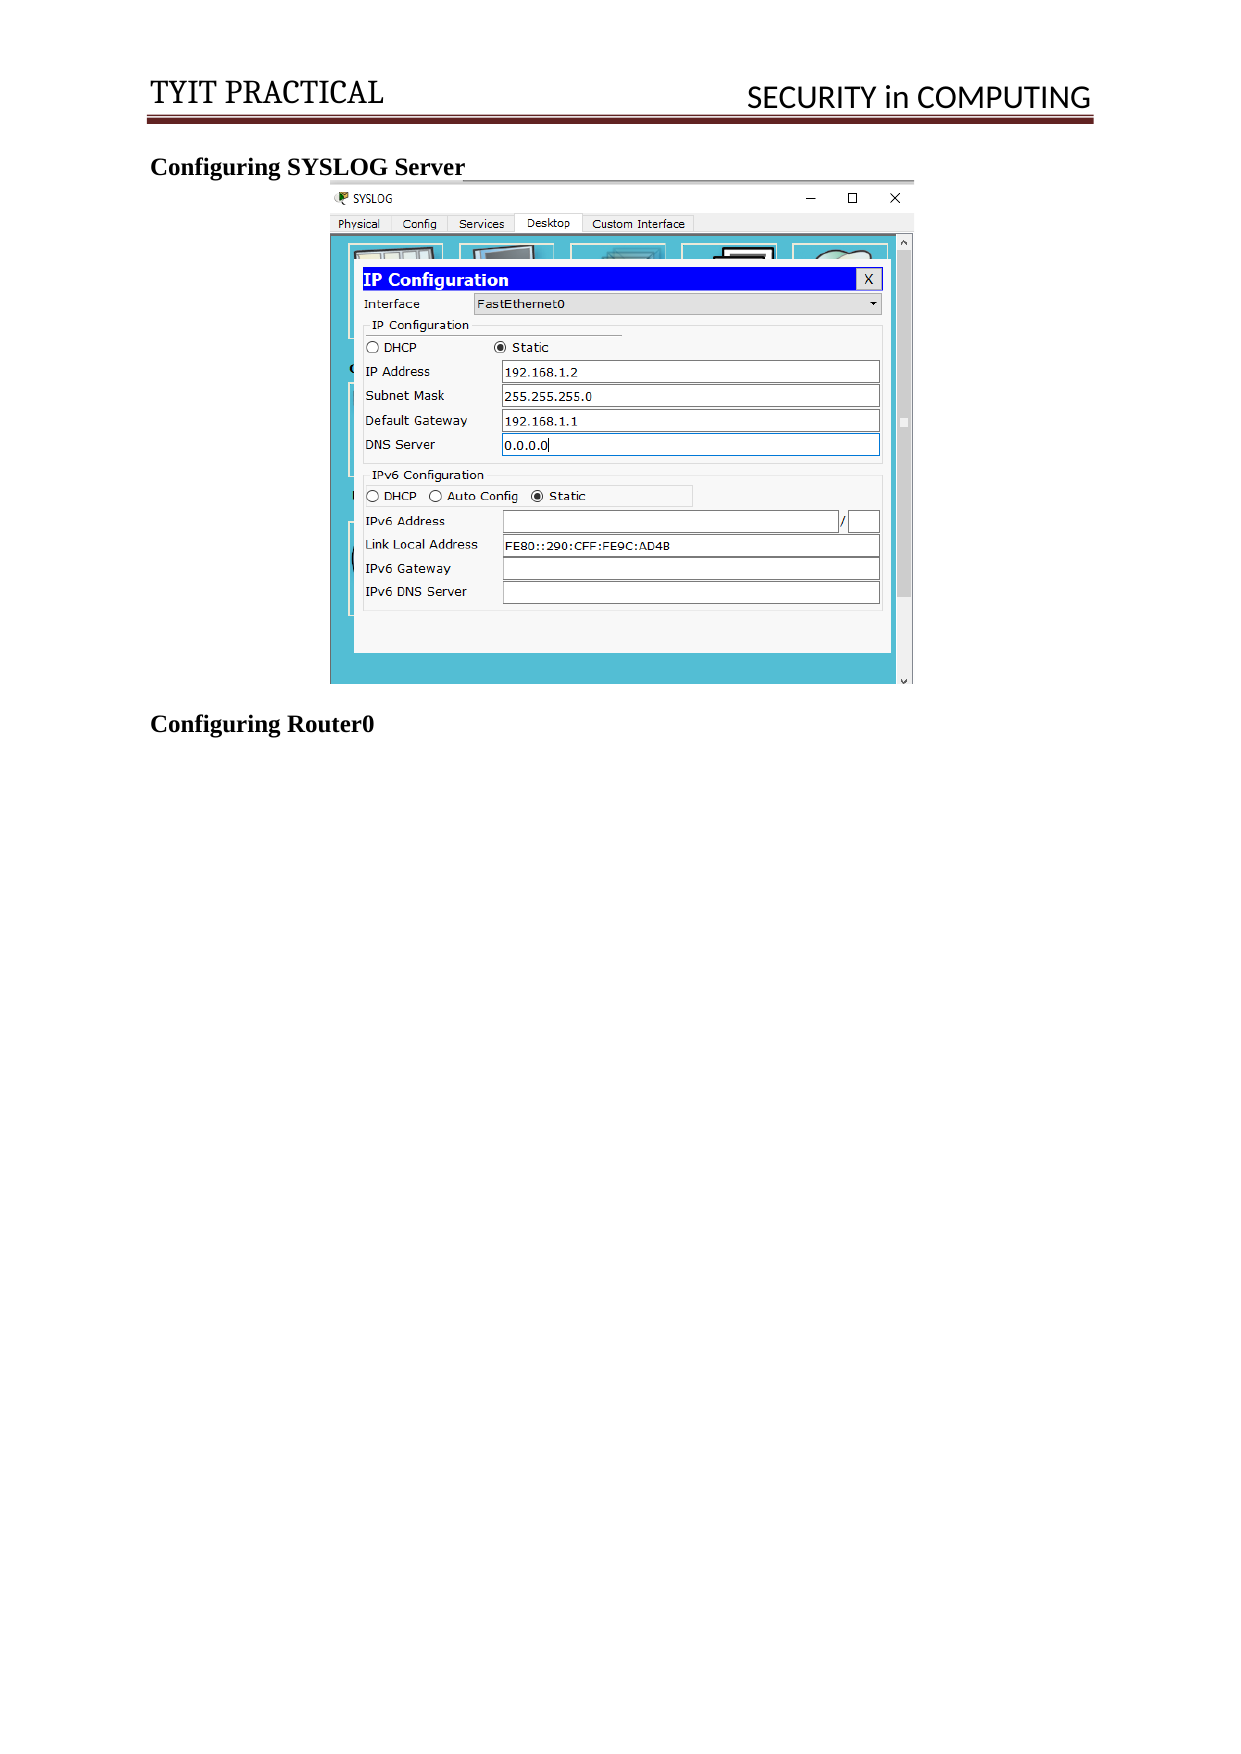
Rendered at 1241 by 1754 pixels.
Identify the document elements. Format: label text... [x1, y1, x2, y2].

subtitle Configuring Router0 [150, 709, 1161, 737]
picture [330, 180, 915, 684]
text Configuring SYSLOG Server [150, 152, 1161, 181]
